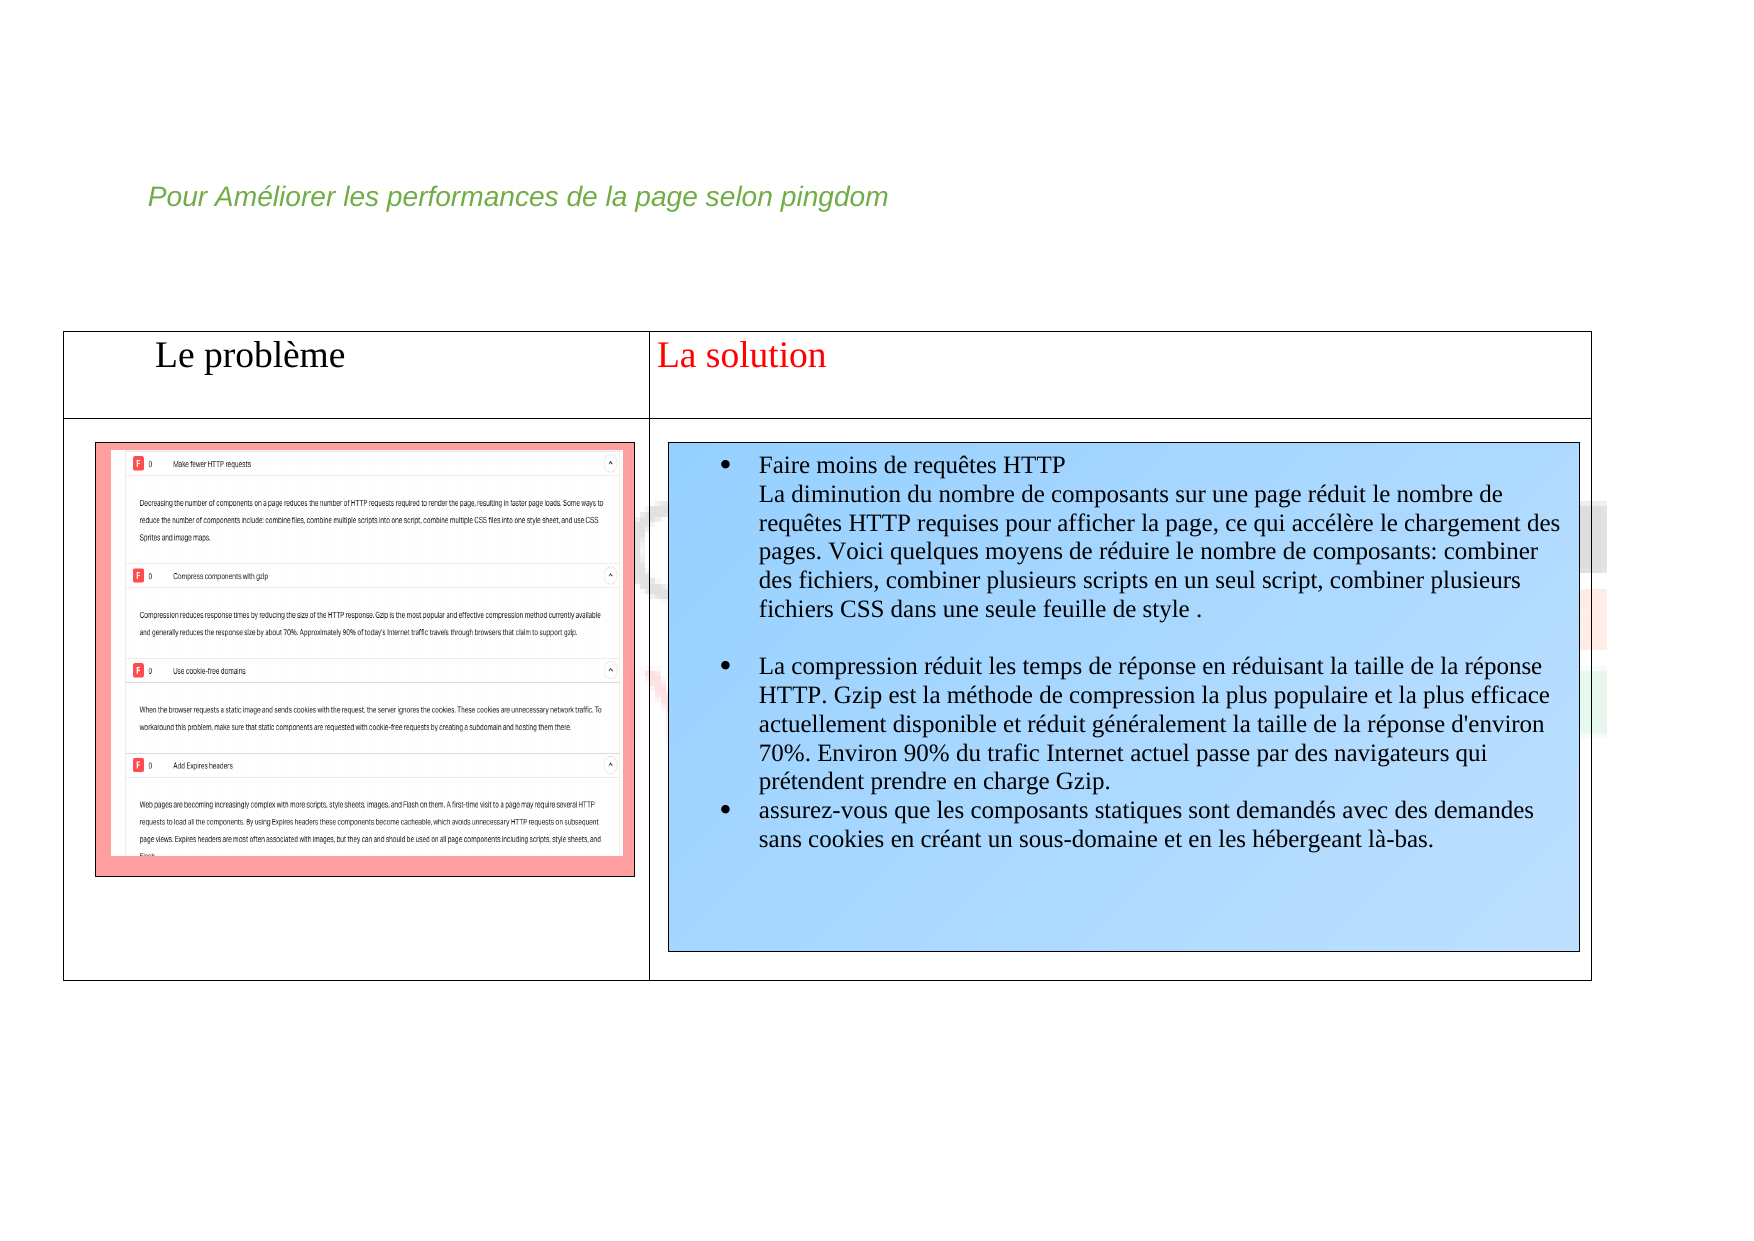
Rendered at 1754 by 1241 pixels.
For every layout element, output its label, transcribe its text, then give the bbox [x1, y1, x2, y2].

text Pour Améliorer les performances de la page selon pingdom [148, 180, 1606, 212]
table_header La solution [650, 332, 1591, 418]
table_cell [64, 419, 649, 980]
picture [111, 450, 623, 856]
table_header Le problème [64, 332, 649, 418]
table_cell [650, 419, 1591, 980]
